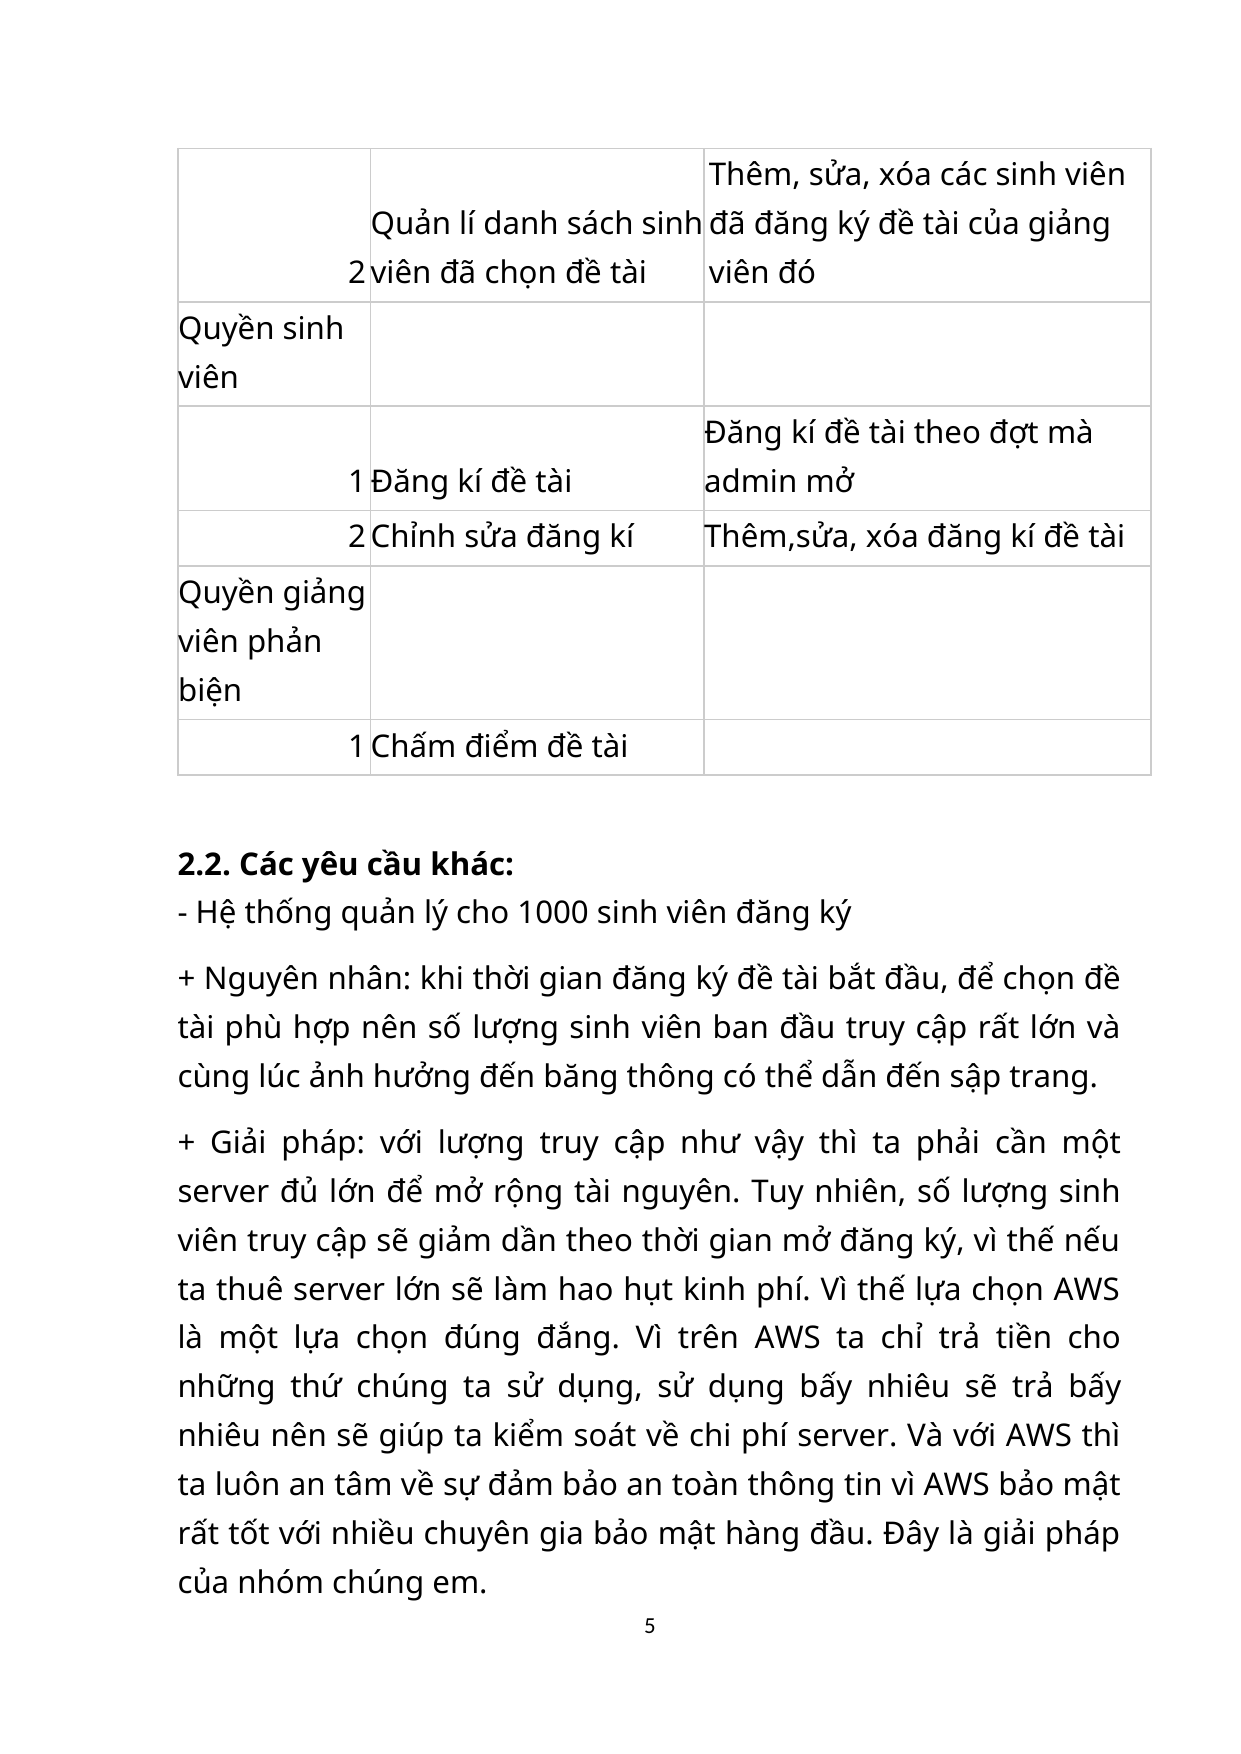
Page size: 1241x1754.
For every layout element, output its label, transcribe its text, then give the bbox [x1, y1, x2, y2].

table_cell [371, 303, 703, 405]
table_cell [705, 567, 1150, 718]
table_cell 2 [179, 149, 370, 301]
table_cell 2 [179, 511, 370, 565]
table_cell Quản lí danh sách sinh viên đã chọn đề tài [371, 149, 703, 301]
table_cell [705, 303, 1150, 405]
table_cell Thêm,sửa, xóa đăng kí đề tài [705, 511, 1150, 565]
table_cell Chỉnh sửa đăng kí [371, 511, 703, 565]
table_cell Thêm, sửa, xóa các sinh viên đã đăng ký đề tài của giảng viên đó [705, 149, 1150, 301]
table_cell 1 [179, 407, 370, 510]
text - Hệ thống quản lý cho 1000 sinh viên đăng ký [177, 890, 1122, 933]
table_cell Chấm điểm đề tài [371, 720, 703, 774]
table_cell Đăng kí đề tài [371, 407, 703, 510]
text + Nguyên nhân: khi thời gian đăng ký đề tài bắt đầu, để chọn đề tài phù hợp nên số lượng sinh viên ban đầu truy cập rất lớn và cùng lúc ảnh hưởng đến băng thông có thể dẫn đến sập trang. [177, 956, 1122, 1097]
table_cell 1 [179, 720, 370, 774]
table_cell Quyền sinh viên [179, 303, 370, 405]
table_cell Đăng kí đề tài theo đợt mà admin mở [705, 407, 1150, 510]
table_cell [705, 720, 1150, 774]
subtitle 2.2. Các yêu cầu khác: [177, 841, 1122, 884]
table_cell [371, 567, 703, 718]
table_cell Quyền giảng viên phản biện [179, 567, 370, 718]
text + Giải pháp: với lượng truy cập như vậy thì ta phải cần một server đủ lớn để mở rộng tài nguyên. Tuy nhiên, số lượng sinh viên truy cập sẽ giảm dần theo thời gian mở đăng ký, vì thế nếu ta thuê server lớn sẽ làm hao hụt kinh phí. Vì thế lựa chọn AWS là một lựa chọn đúng đắng. Vì trên AWS ta chỉ trả tiền cho những thứ chúng ta sử dụng, sử dụng bấy nhiêu sẽ trả bấy nhiêu nên sẽ giúp ta kiểm soát về chi phí server. Và với AWS thì ta luôn an tâm về sự đảm bảo an toàn thông tin vì AWS bảo mật rất tốt với nhiều chuyên gia bảo mật hàng đầu. Đây là giải pháp của nhóm chúng em. [177, 1119, 1122, 1603]
